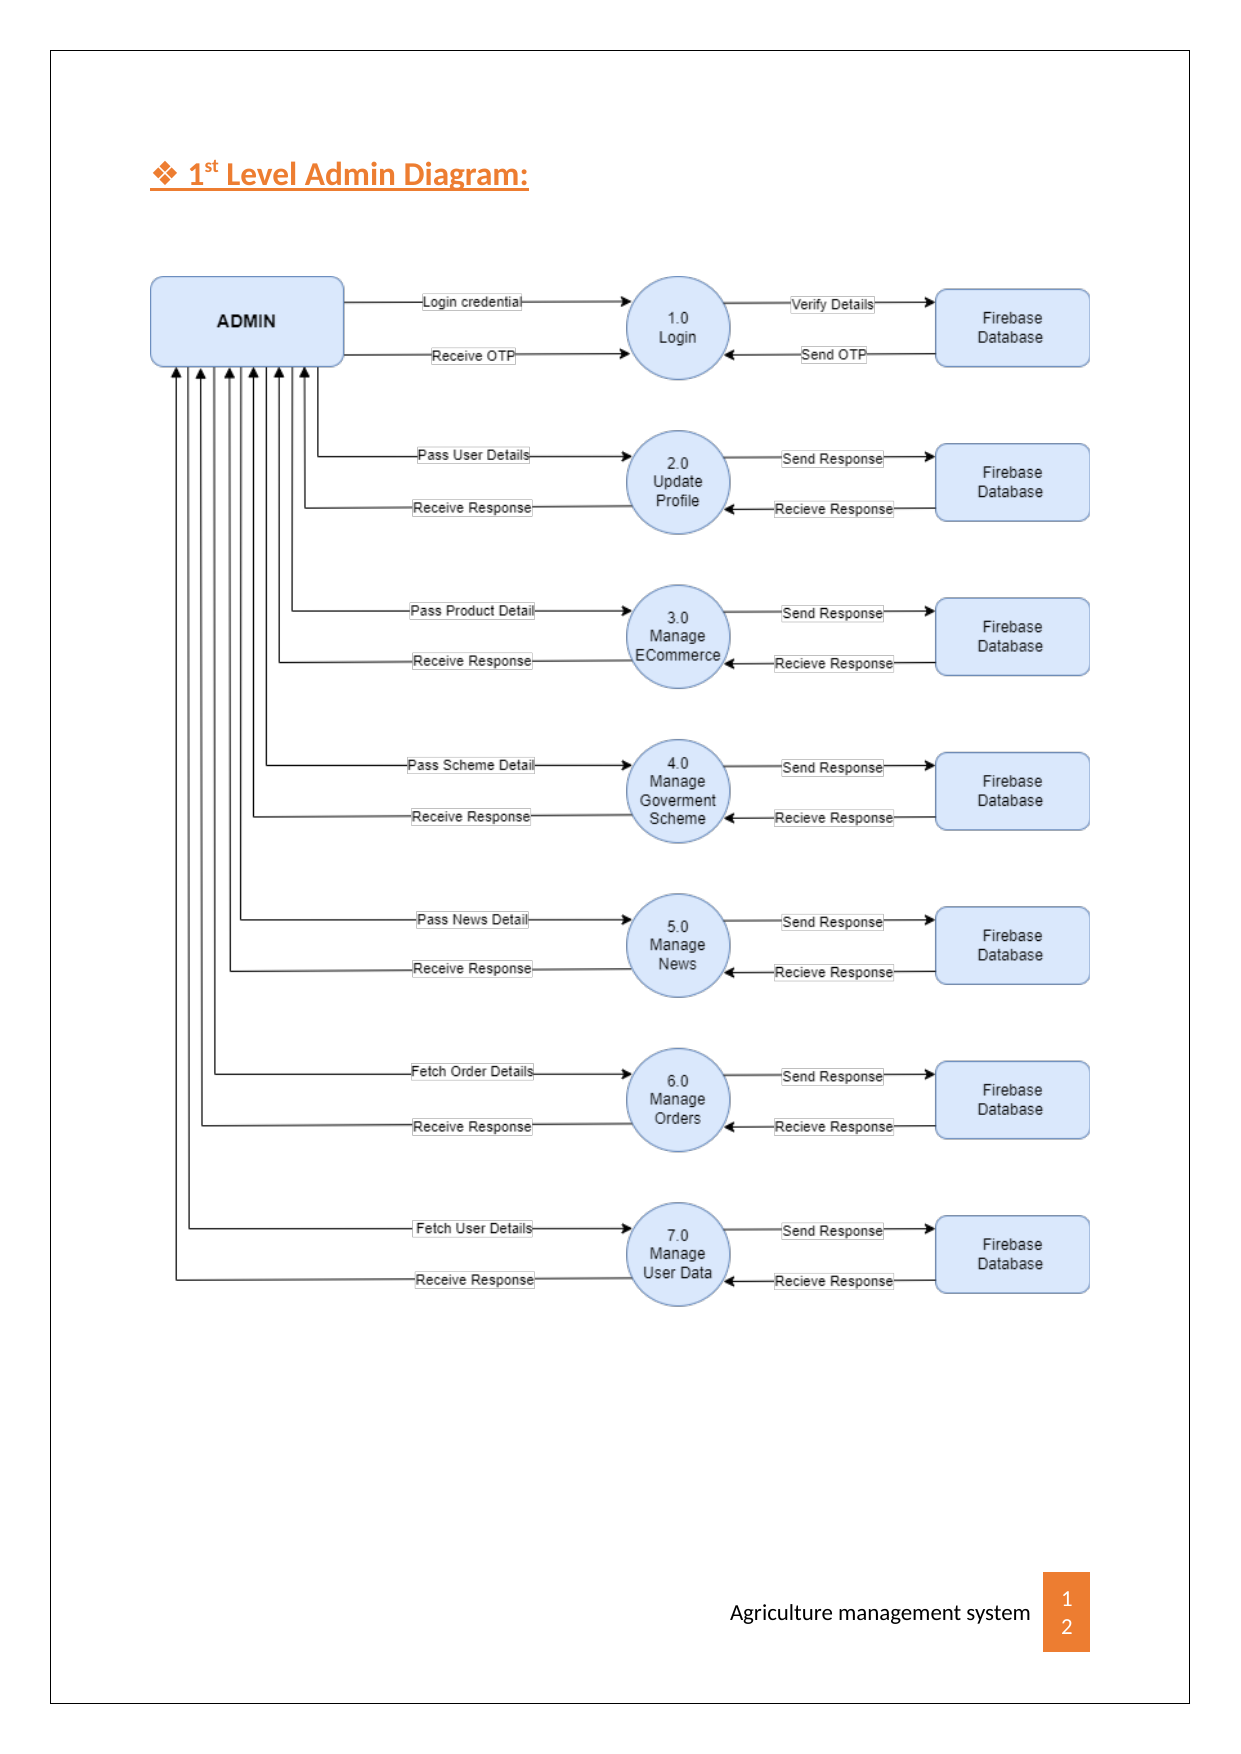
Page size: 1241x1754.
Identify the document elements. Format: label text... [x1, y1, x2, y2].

picture [150, 276, 1090, 1308]
text ❖ 1st Level Admin Diagram: [150, 150, 1090, 195]
